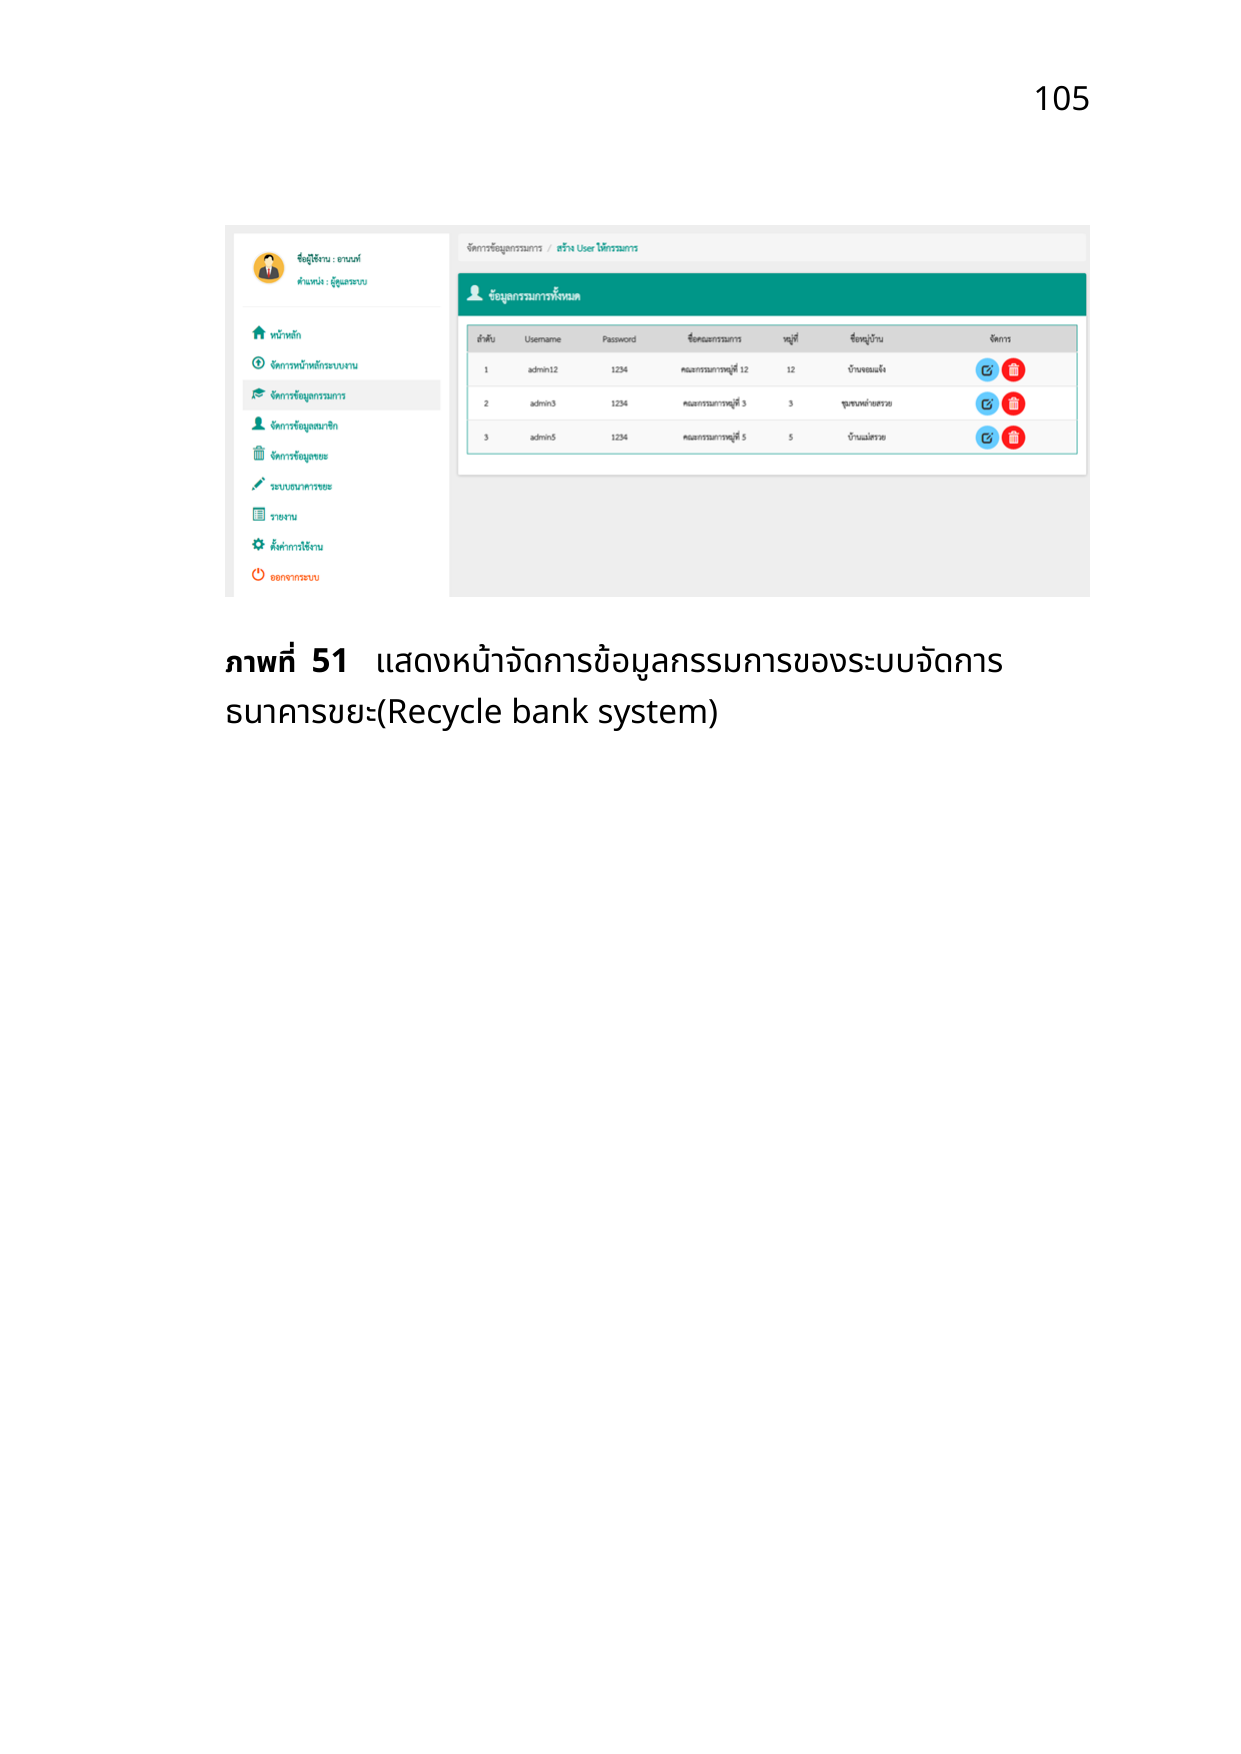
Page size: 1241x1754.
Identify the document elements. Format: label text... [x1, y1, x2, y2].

picture [225, 225, 1090, 597]
list แสดงหน้าจัดการข้อมูลกรรมการของระบบจัดการธนาคารขยะ(Recycle bank system) [225, 637, 1090, 738]
